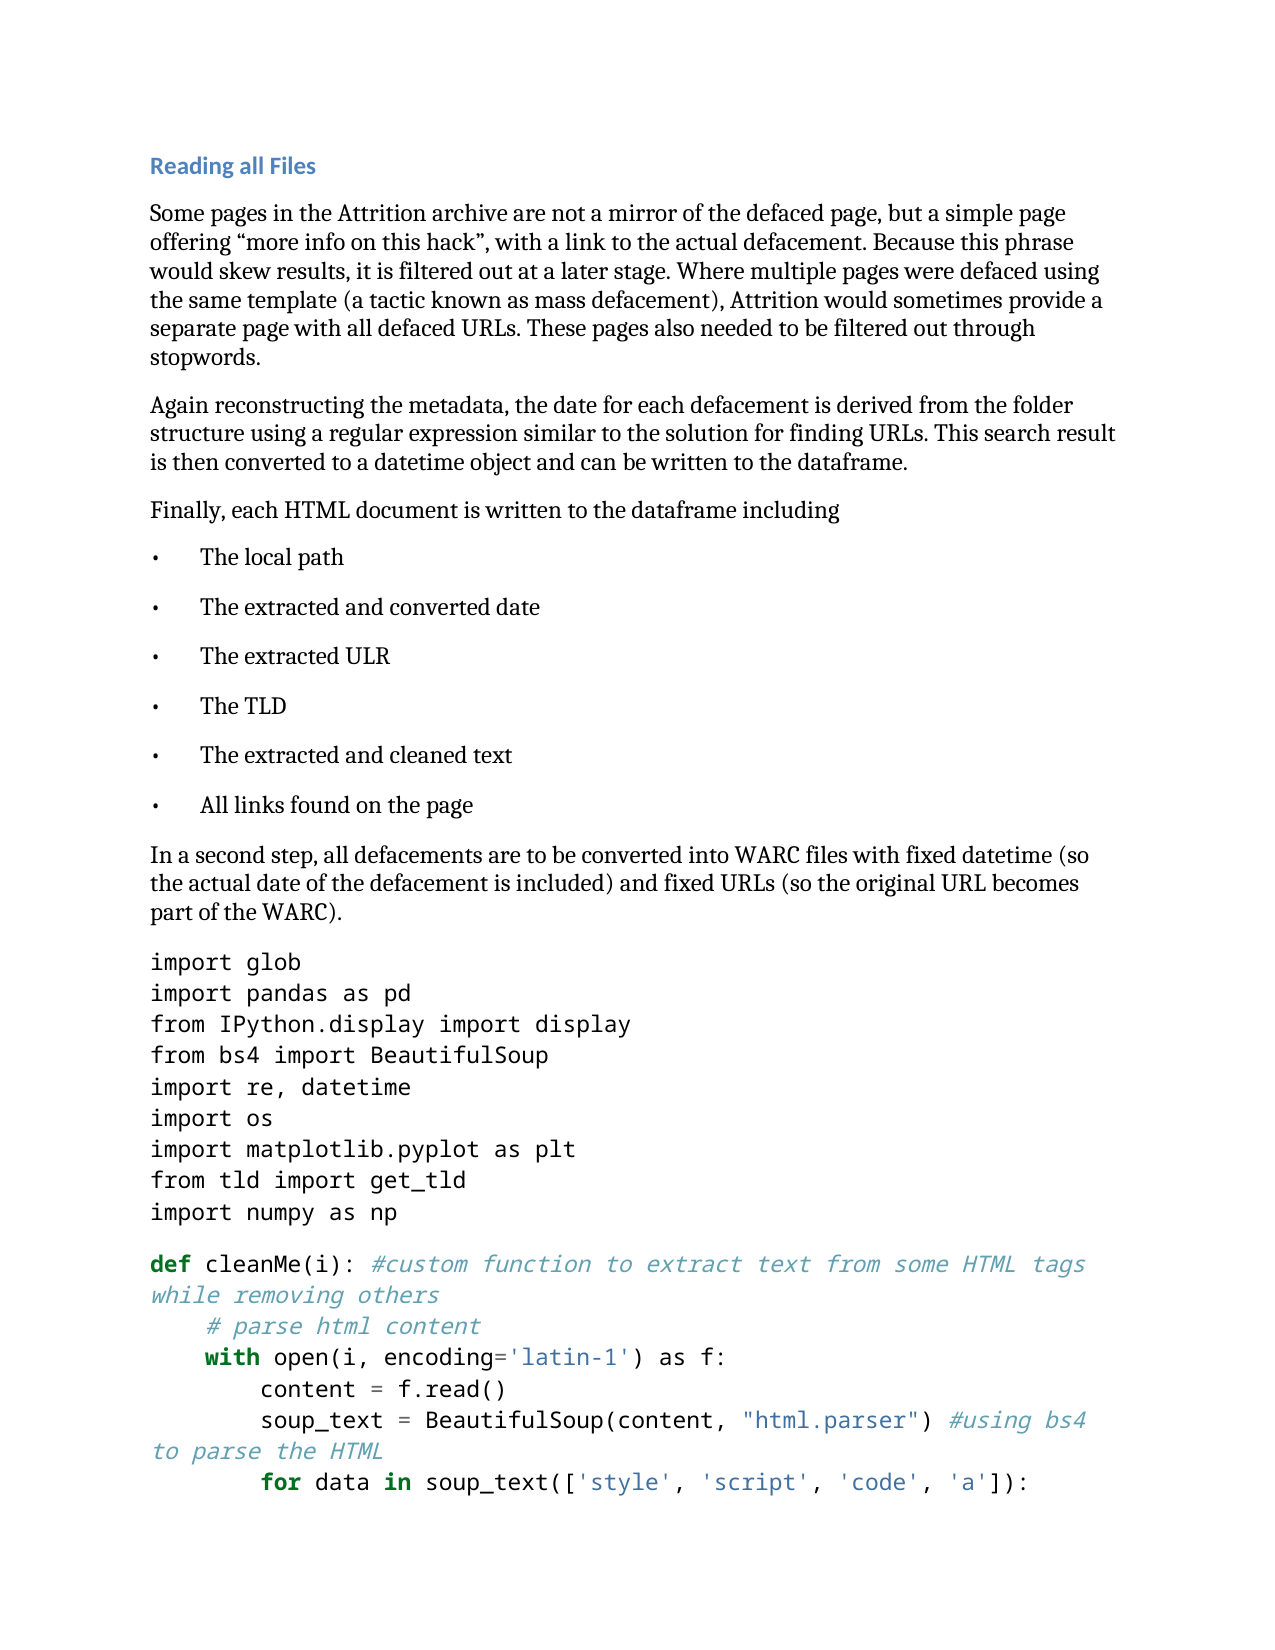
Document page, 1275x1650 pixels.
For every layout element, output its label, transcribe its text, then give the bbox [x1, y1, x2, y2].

list The TLD [150, 692, 1125, 721]
list The local path [150, 543, 1125, 572]
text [150, 1248, 1125, 1498]
text In a second step, all defacements are to be converted into WARC files with fixed datetime (so the actual date of the defacement is included) and fixed URLs (so the original URL becomes part of the WARC). [150, 841, 1125, 927]
text Some pages in the Attrition archive are not a mirror of the defaced page, but a simple page offering “more info on this hack”, with a link to the actual defacement. Because this phrase would skew results, it is filtered out at a later stage. Where multiple pages were defaced using the same template (a tactic known as mass defacement), Attrition would sometimes provide a separate page with all defaced URLs. These pages also needed to be filtered out through stopwords. [150, 199, 1125, 372]
subtitle Reading all Files [150, 150, 1125, 181]
list The extracted and cleaned text [150, 741, 1125, 770]
text import glob import pandas as pd from IPython.display import display from bs4 import BeautifulSoup import re, datetime import os import matplotlib.pyplot as plt from tld import get_tld import numpy as np [150, 946, 1125, 1227]
text Again reconstructing the metadata, the date for each defacement is derived from the folder structure using a regular expression similar to the solution for finding URLs. This search result is then converted to a datetime object and can be written to the dataframe. [150, 391, 1125, 477]
list All links found on the page [150, 791, 1125, 820]
list The extracted and converted date [150, 593, 1125, 621]
list The extracted ULR [150, 642, 1125, 671]
text Finally, each HTML document is written to the dataframe including [150, 496, 1125, 524]
